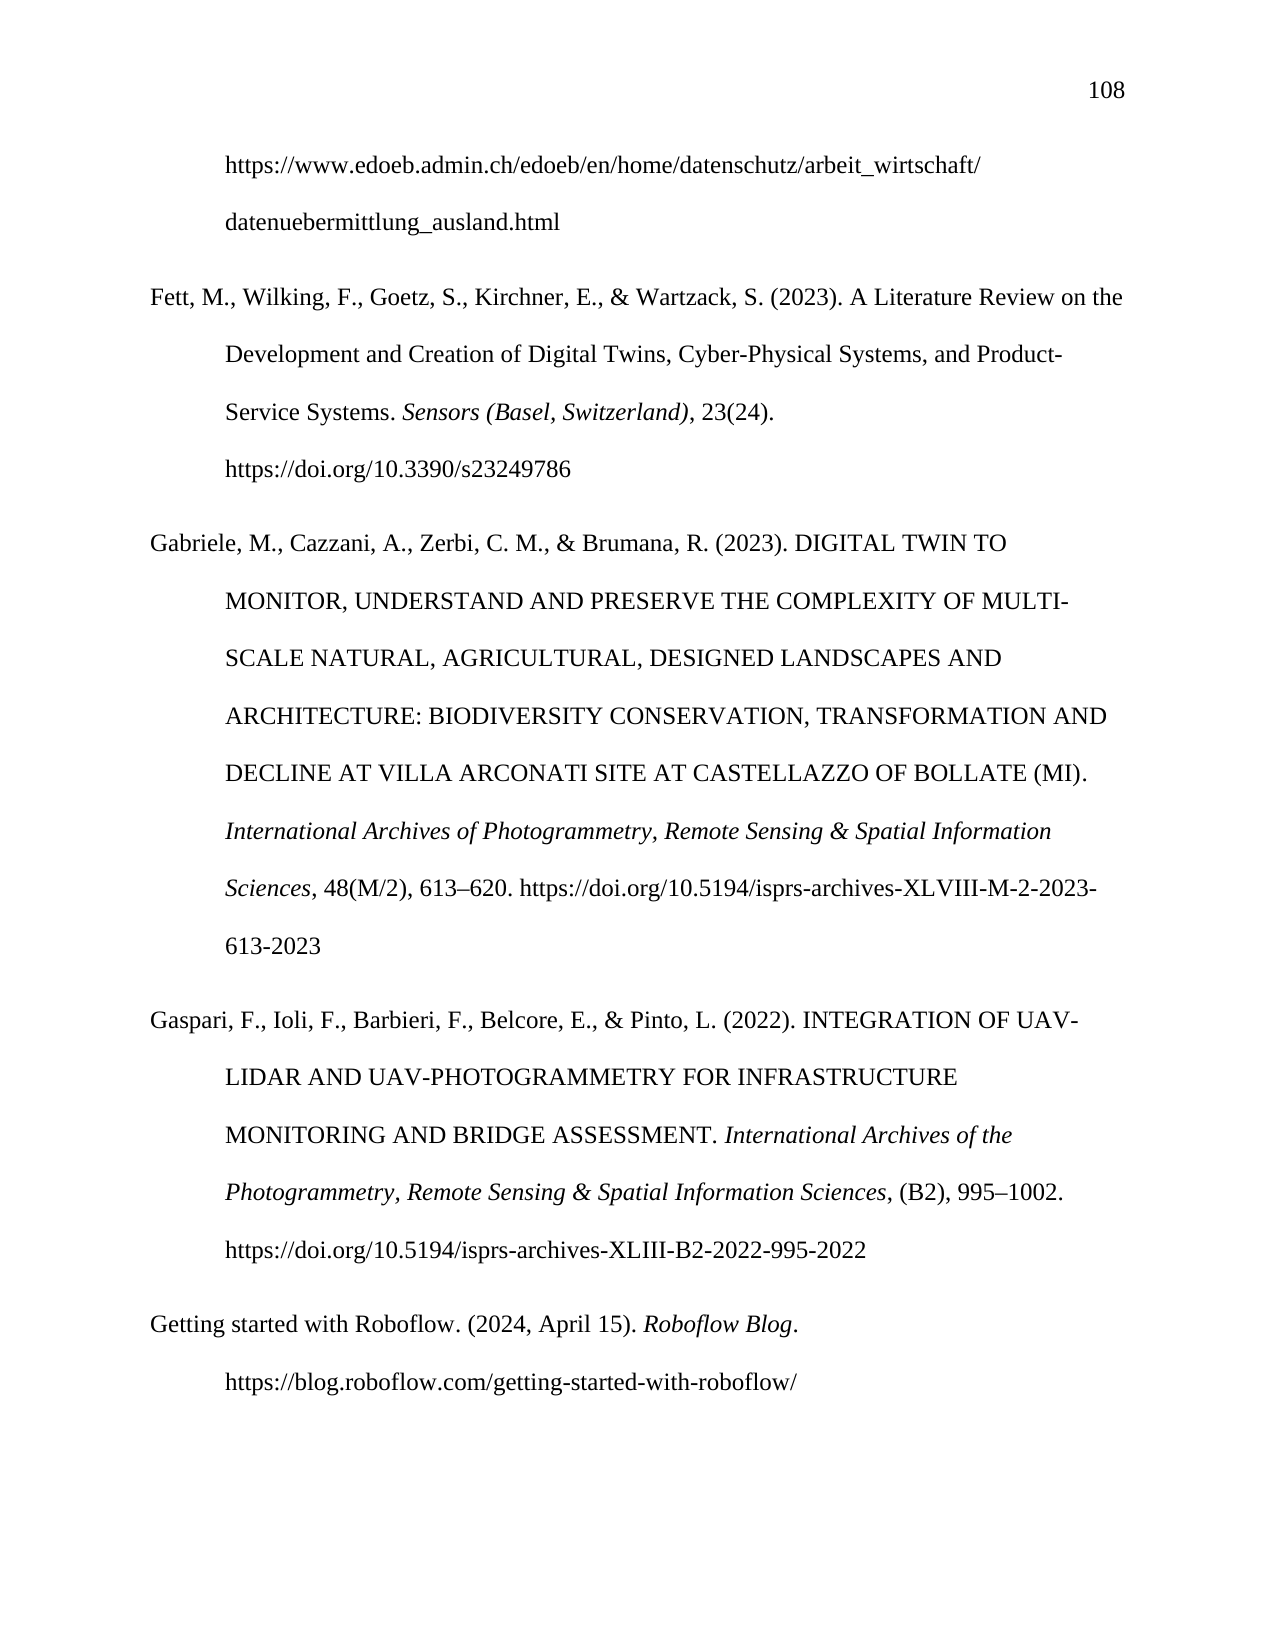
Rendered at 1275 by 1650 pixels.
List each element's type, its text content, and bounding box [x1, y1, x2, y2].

text Fett, M., Wilking, F., Goetz, S., Kirchner, E., & Wartzack, S. (2023). A Literature Review on the Development and Creation of Digital Twins, Cyber-Physical Systems, and Product-Service Systems. Sensors (Basel, Switzerland), 23(24). https://doi.org/10.3390/s23249786 [150, 282, 1125, 483]
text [150, 150, 1125, 236]
text Gabriele, M., Cazzani, A., Zerbi, C. M., & Brumana, R. (2023). DIGITAL TWIN TO MONITOR, UNDERSTAND AND PRESERVE THE COMPLEXITY OF MULTI-SCALE NATURAL, AGRICULTURAL, DESIGNED LANDSCAPES AND ARCHITECTURE: BIODIVERSITY CONSERVATION, TRANSFORMATION AND DECLINE AT VILLA ARCONATI SITE AT CASTELLAZZO OF BOLLATE (MI). International Archives of Photogrammetry, Remote Sensing & Spatial Information Sciences, 48(M/2), 613–620. https://doi.org/10.5194/isprs-archives-XLVIII-M-2-2023-613-2023 [150, 528, 1125, 959]
text Getting started with Roboflow. (2024, April 15). Roboflow Blog. https://blog.roboflow.com/getting-started-with-roboflow/ [150, 1309, 1125, 1395]
text Gaspari, F., Ioli, F., Barbieri, F., Belcore, E., & Pinto, L. (2022). INTEGRATION OF UAV-LIDAR AND UAV-PHOTOGRAMMETRY FOR INFRASTRUCTURE MONITORING AND BRIDGE ASSESSMENT. International Archives of the Photogrammetry, Remote Sensing & Spatial Information Sciences, (B2), 995–1002. https://doi.org/10.5194/isprs-archives-XLIII-B2-2022-995-2022 [150, 1005, 1125, 1264]
